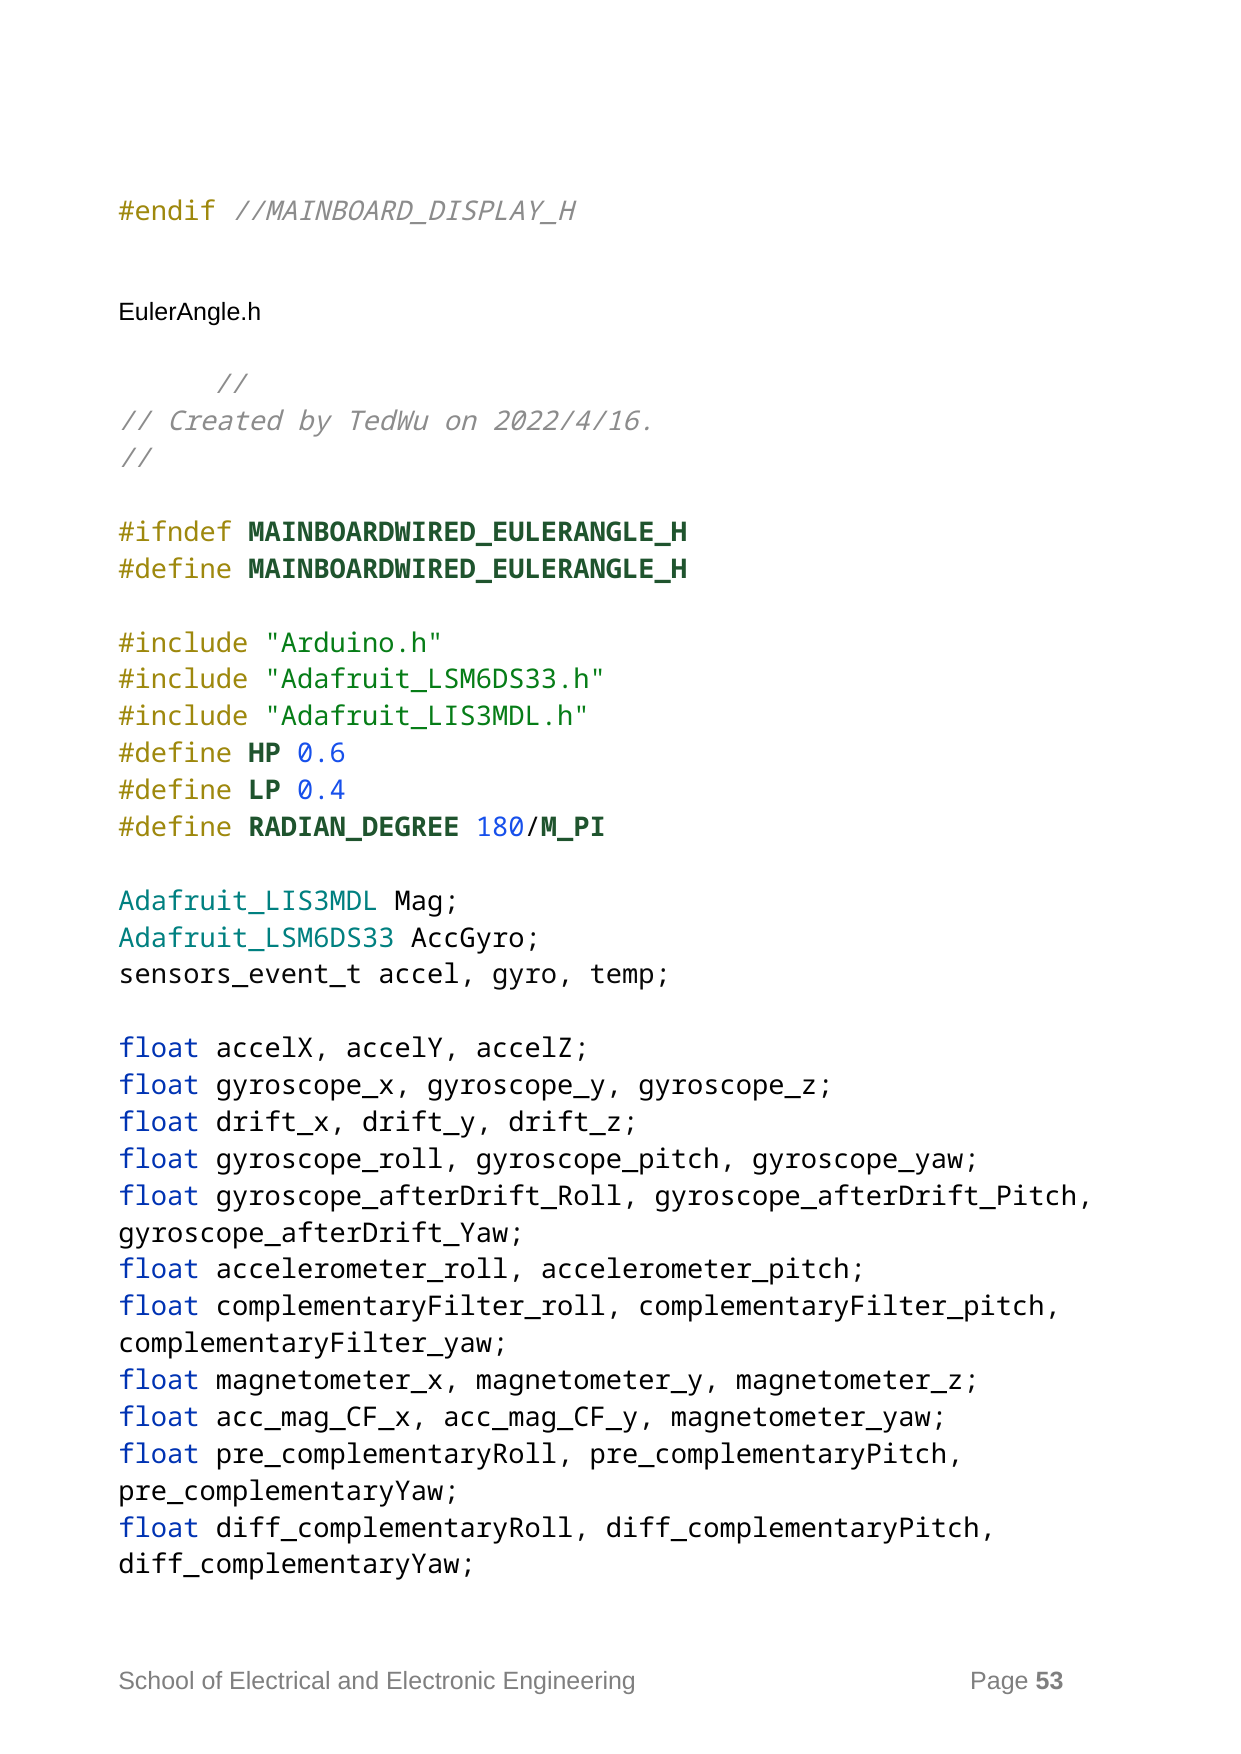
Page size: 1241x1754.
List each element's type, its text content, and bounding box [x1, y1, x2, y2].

text EulerAngle.h [118, 297, 1122, 326]
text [118, 118, 1122, 229]
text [118, 365, 1122, 1619]
